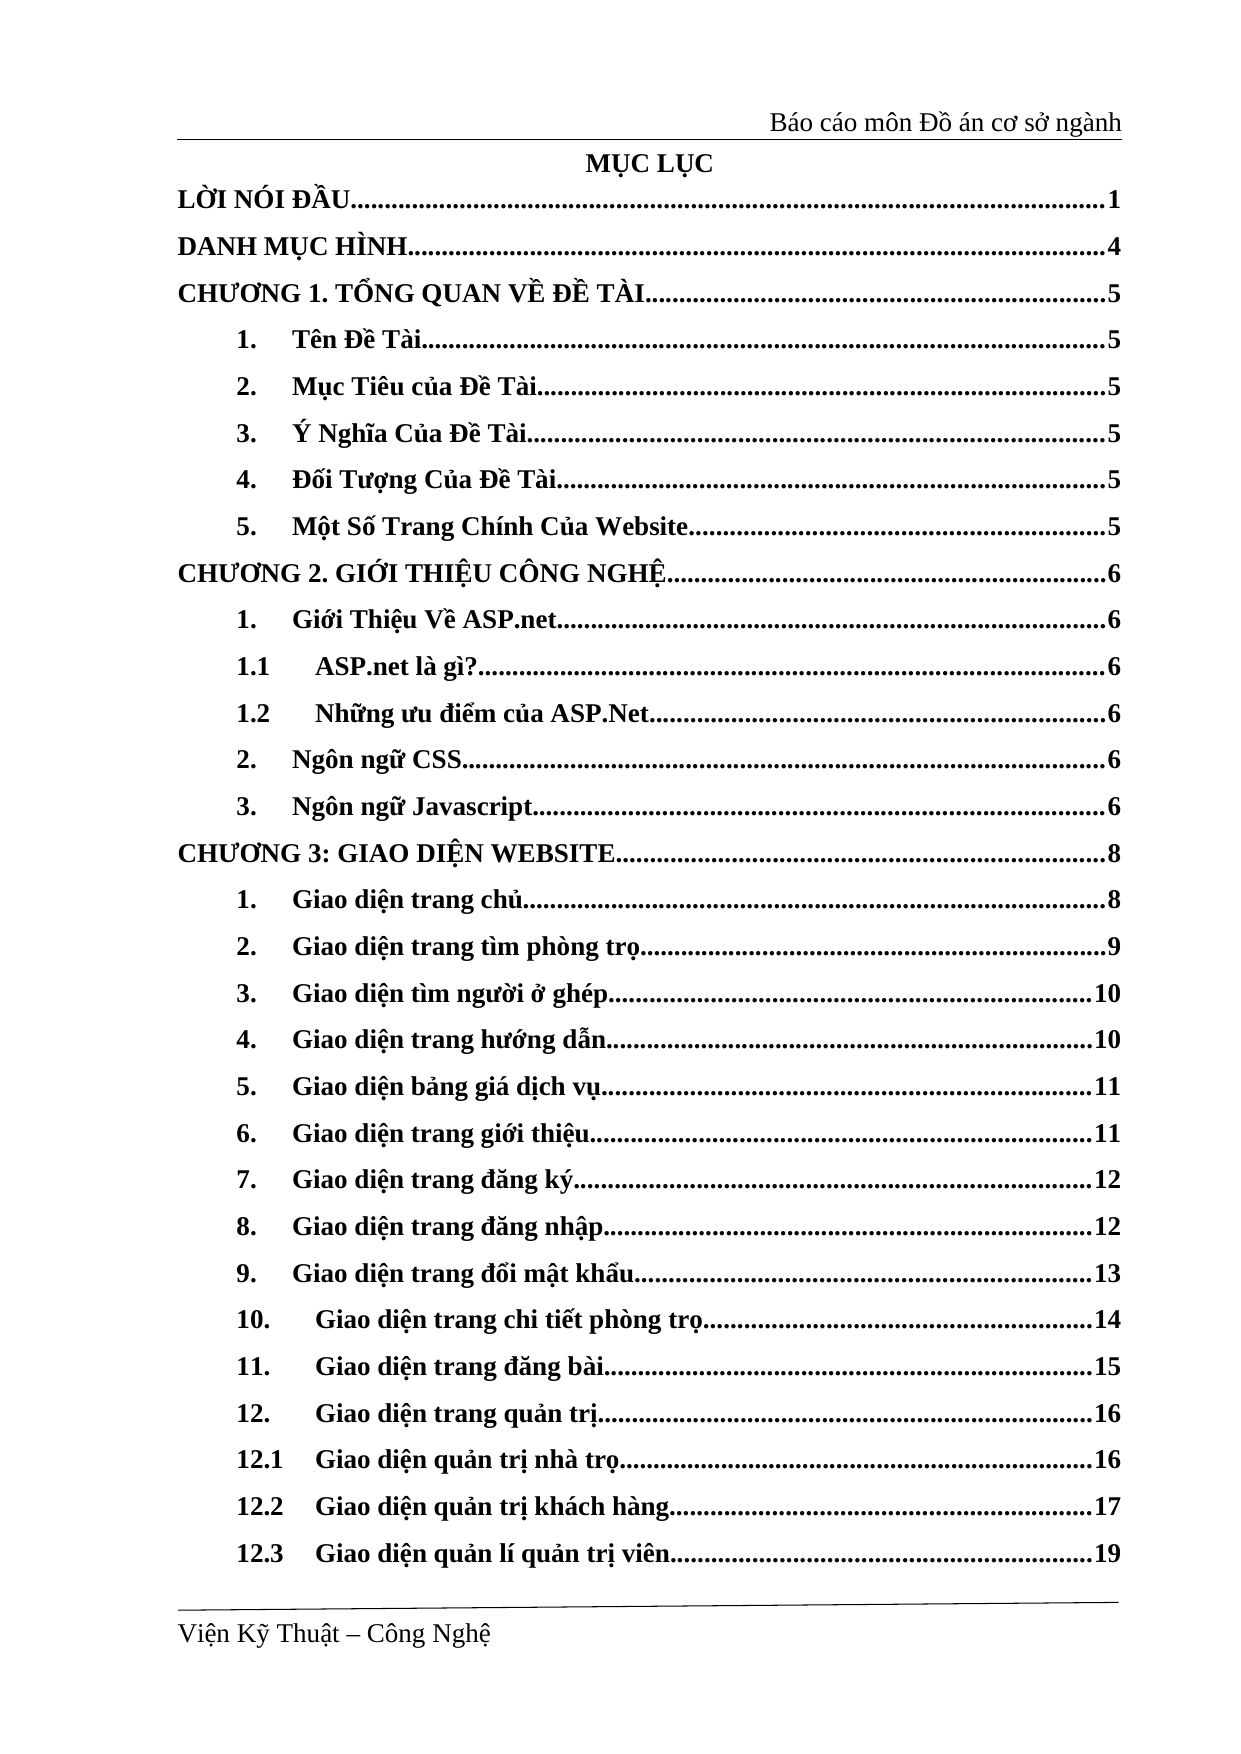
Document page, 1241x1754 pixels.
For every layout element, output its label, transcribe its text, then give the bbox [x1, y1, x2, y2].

text 2. Ngôn ngữ CSS. 6 [236, 743, 1122, 774]
text 12.3 Giao diện quản lí quản trị viên 19 [236, 1537, 1122, 1568]
text 12. Giao diện trang quản trị 16 [236, 1397, 1122, 1428]
text 1.2 Những ưu điểm của ASP.Net. 6 [649, 697, 1122, 728]
text 8. Giao diện trang đăng nhập 12 [236, 1210, 1122, 1241]
text CHƯƠNG 2. GIỚI THIỆU CÔNG NGHỆ 6 [177, 557, 1122, 588]
text 1. Giao diện trang chủ 8 [236, 883, 1122, 914]
text LỜI NÓI ĐẦU 1 [177, 183, 1122, 214]
text 3. Giao diện tìm người ở ghép 10 [236, 977, 1122, 1008]
text 12.2 Giao diện quản trị khách hàng 17 [236, 1490, 1122, 1521]
text 1.2 Những ưu điểm của ASP.Net. 6 [236, 697, 315, 728]
text 12.1 Giao diện quản trị nhà trọ 16 [236, 1443, 1122, 1474]
text 10. Giao diện trang chi tiết phòng trọ 14 [236, 1303, 1122, 1334]
text CHƯƠNG 1. TỔNG QUAN VỀ ĐỀ TÀI 5 [177, 277, 1122, 308]
text 3. Ngôn ngữ Javascript. 6 [236, 790, 1122, 821]
text 1. Tên Đề Tài. 5 [236, 323, 1122, 354]
text 7. Giao diện trang đăng ký 12 [236, 1163, 1122, 1194]
text 1. Giới Thiệu Về ASP.net 6 [236, 603, 1122, 634]
text 5. Một Số Trang Chính Của Website. 5 [236, 510, 1122, 541]
text 2. Giao diện trang tìm phòng trọ 9 [236, 930, 1122, 961]
text 11. Giao diện trang đăng bài 15 [236, 1350, 1122, 1381]
text 5. Giao diện bảng giá dịch vụ 11 [236, 1070, 1122, 1101]
text 4. Đối Tượng Của Đề Tài. 5 [236, 463, 1122, 494]
text 9. Giao diện trang đổi mật khẩu 13 [236, 1257, 1122, 1288]
text MỤC LỤC [177, 148, 1122, 179]
text CHƯƠNG 3: GIAO DIỆN WEBSITE 8 [177, 837, 1122, 868]
text 3. Ý Nghĩa Của Đề Tài. 5 [236, 417, 1122, 448]
text 6. Giao diện trang giới thiệu 11 [236, 1117, 1122, 1148]
text 2. Mục Tiêu của Đề Tài. 5 [236, 370, 1122, 401]
text 1.1 ASP.net là gì? 6 [236, 650, 1122, 681]
text DANH MỤC HÌNH 4 [177, 230, 1122, 261]
text 4. Giao diện trang hướng dẫn 10 [236, 1023, 1122, 1054]
